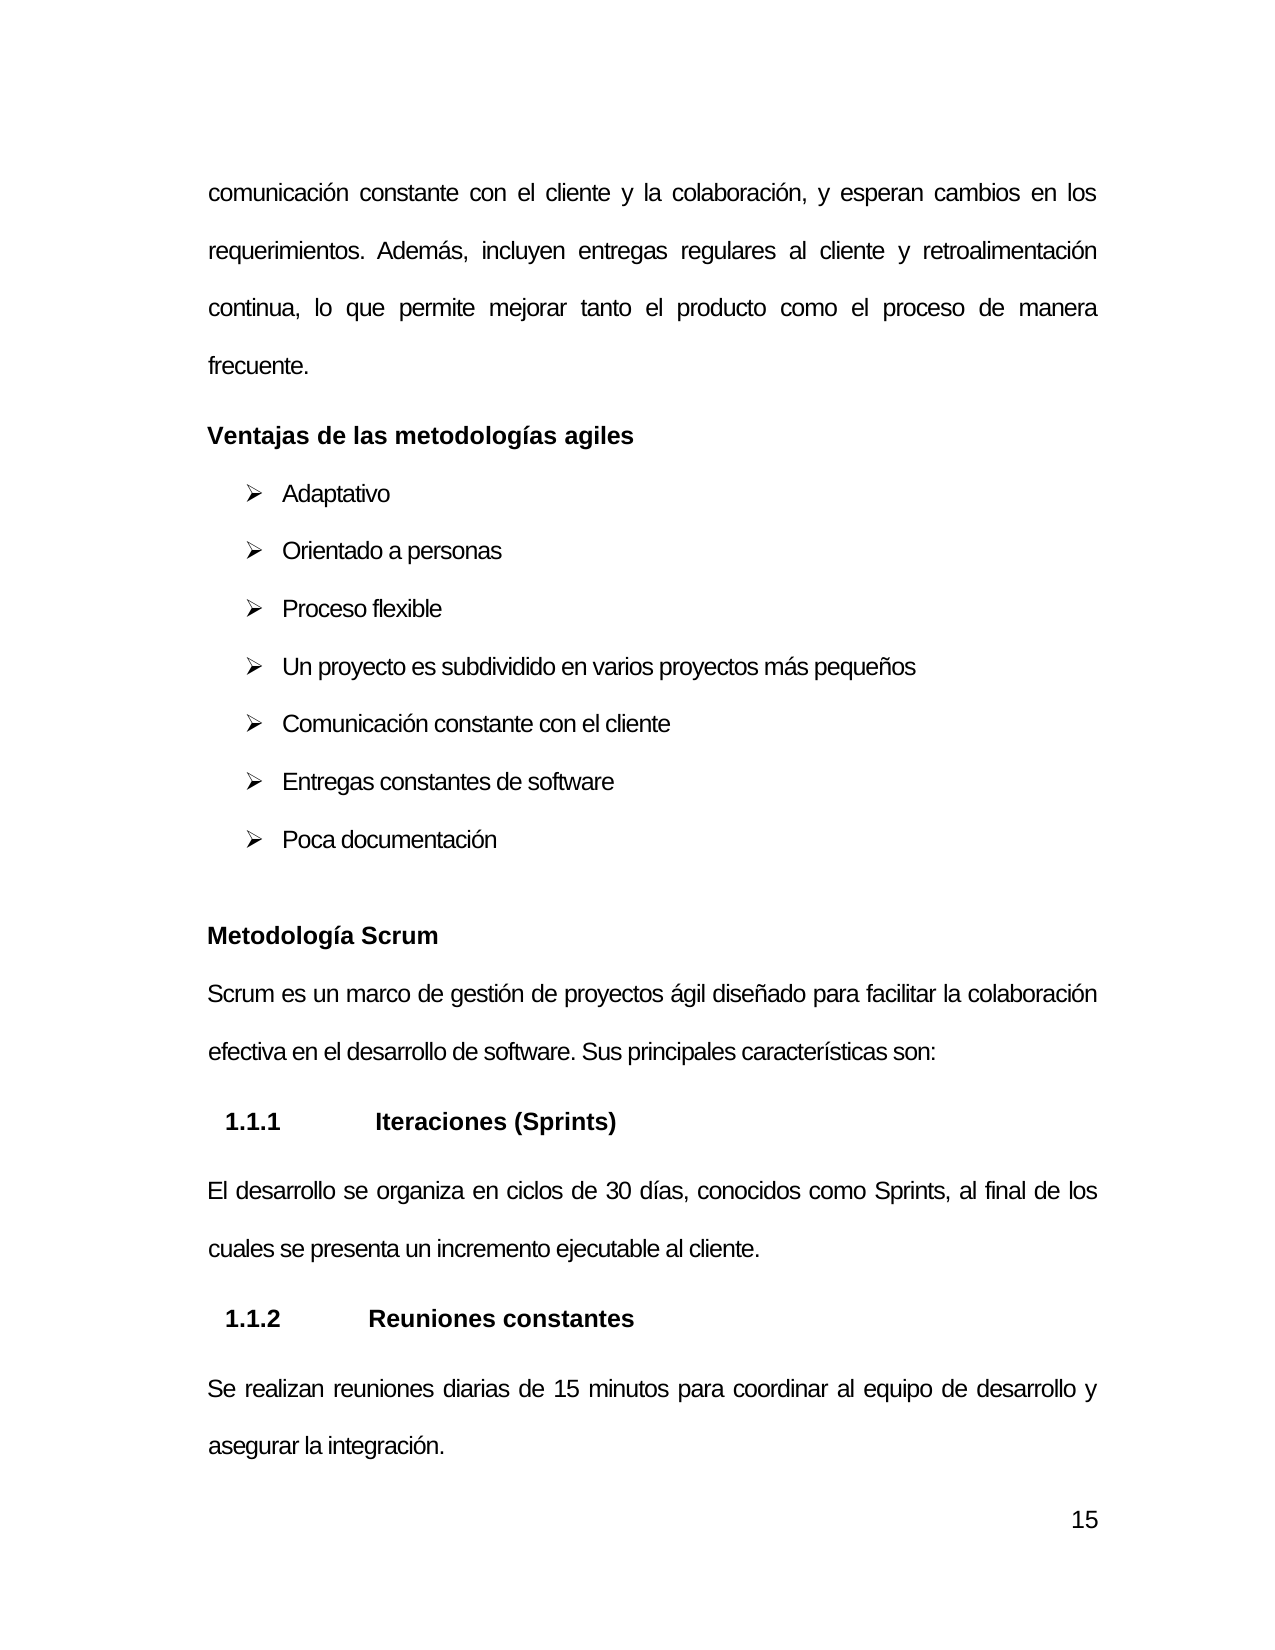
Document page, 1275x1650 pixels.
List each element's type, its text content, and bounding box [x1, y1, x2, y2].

title Se realizan reuniones diarias de 15 minutos para coordinar al equipo de desarrollo y asegurar la integración. [207, 1374, 1098, 1460]
text Metodología Scrum [207, 921, 1094, 950]
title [207, 178, 1098, 379]
title Orientado a personas [244, 536, 1098, 565]
text Reuniones constantes [207, 1304, 1094, 1333]
text Ventajas de las metodologías agiles [207, 421, 1094, 449]
text Iteraciones (Sprints) [207, 1107, 1094, 1135]
title Proceso flexible [244, 594, 1098, 623]
title El desarrollo se organiza en ciclos de 30 días, conocidos como Sprints, al final de los cuales se presenta un incremento ejecutable al cliente. [207, 1176, 1098, 1263]
title Un proyecto es subdividido en varios proyectos más pequeños [244, 652, 1098, 681]
title Poca documentación [244, 825, 1098, 854]
title Scrum es un marco de gestión de proyectos ágil diseñado para facilitar la colaboración efectiva en el desarrollo de software. Sus principales características son: [207, 979, 1098, 1065]
title Adaptativo [244, 478, 1098, 507]
title Comunicación constante con el cliente [244, 709, 1098, 738]
title Entregas constantes de software [244, 767, 1098, 796]
